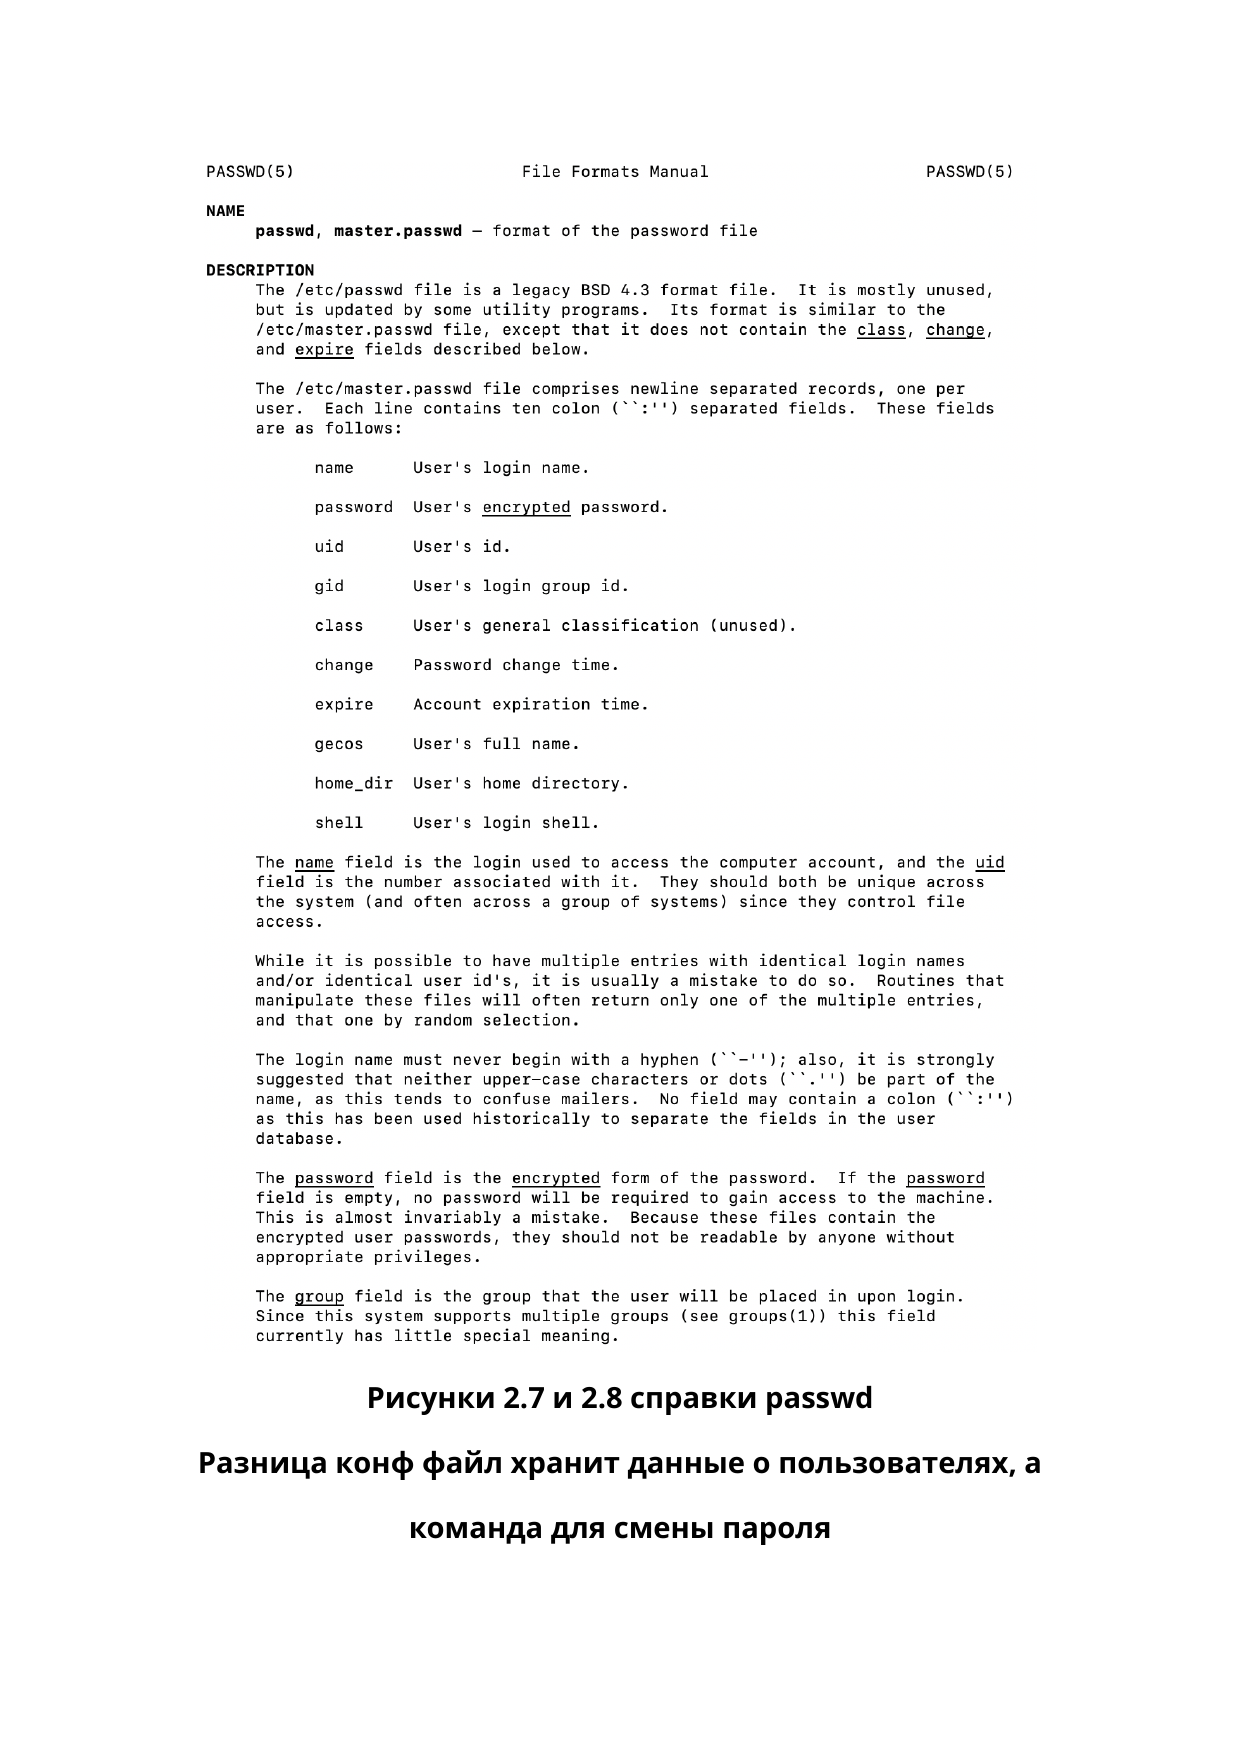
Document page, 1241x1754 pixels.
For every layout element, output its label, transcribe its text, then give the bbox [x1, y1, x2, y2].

text Разница конф файл хранит данные о пользователях, а команда для смены пароля [187, 1429, 1053, 1559]
text Рисунки 2.7 и 2.8 справки passwd [187, 1364, 1053, 1429]
picture [203, 162, 1037, 1352]
